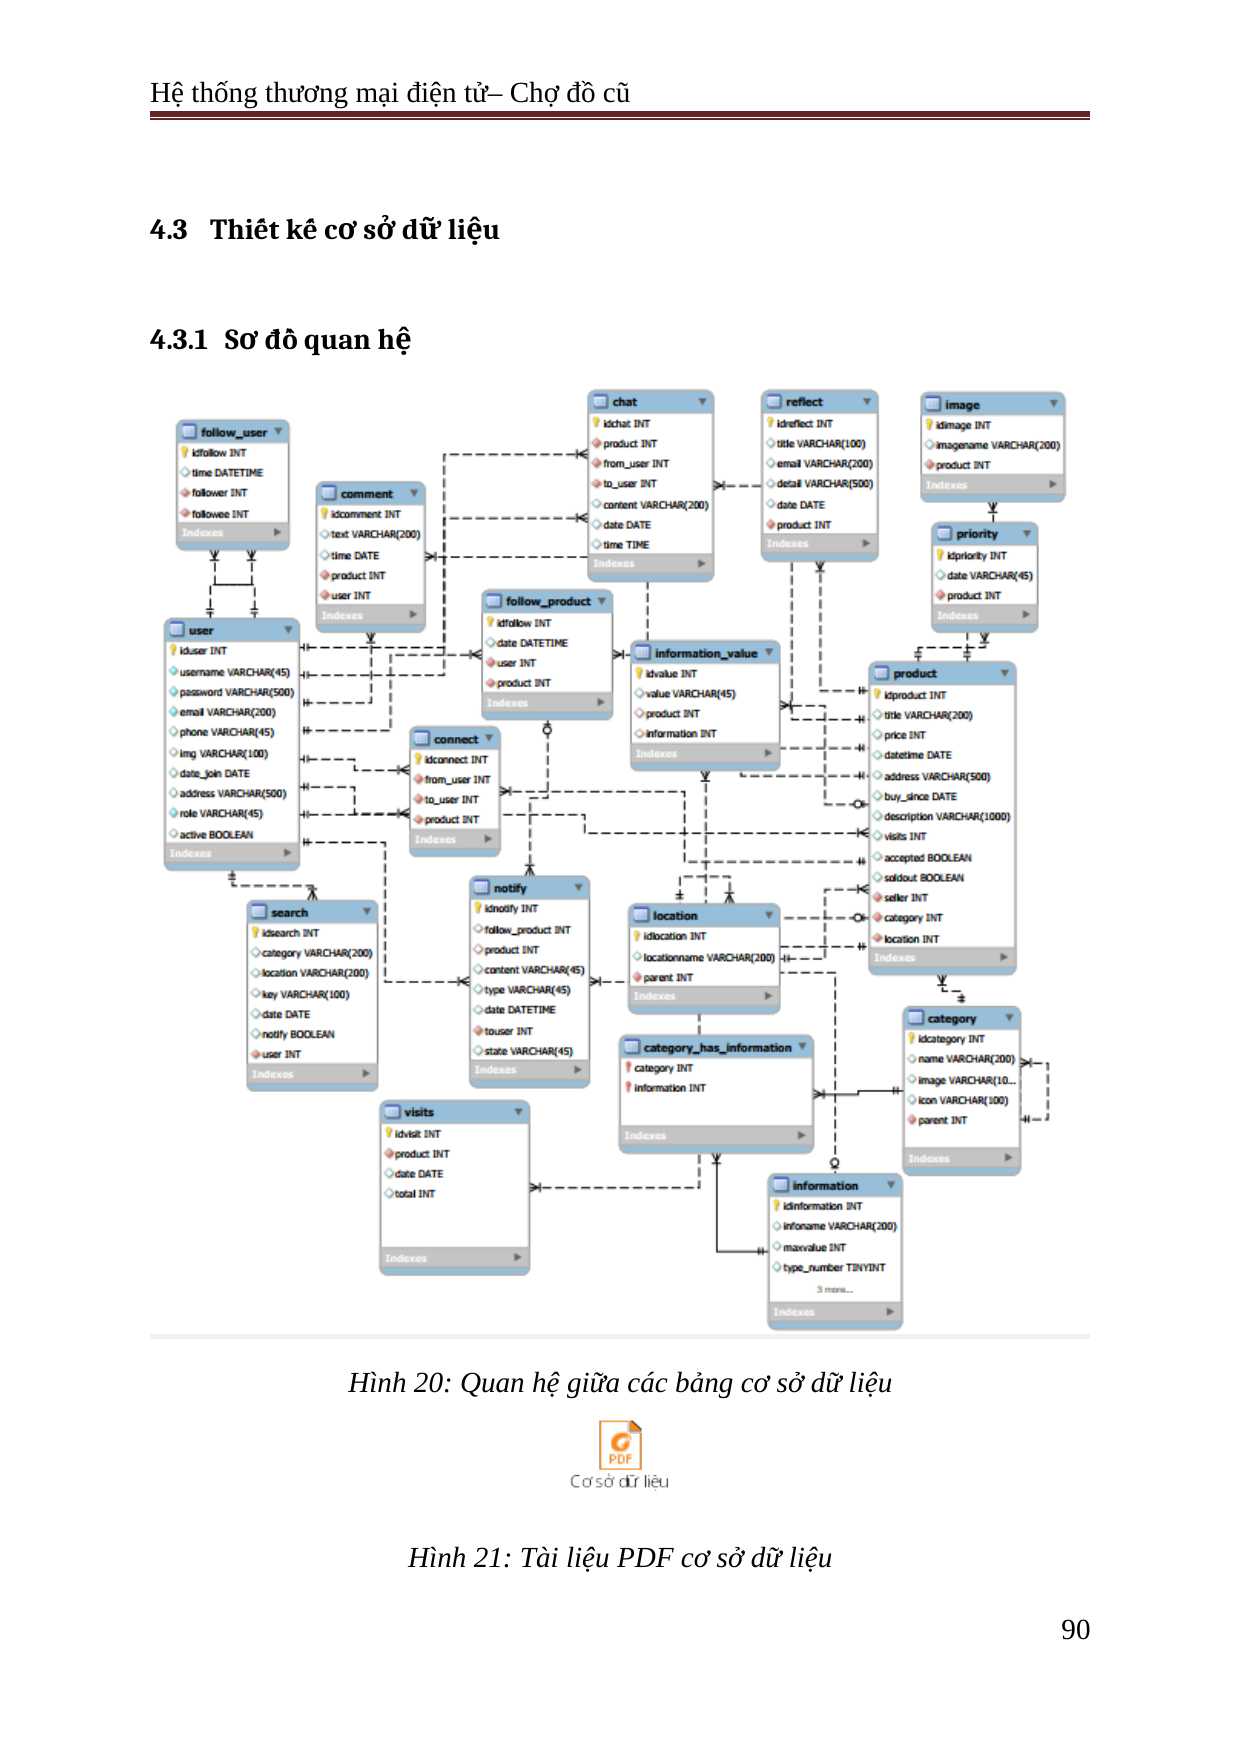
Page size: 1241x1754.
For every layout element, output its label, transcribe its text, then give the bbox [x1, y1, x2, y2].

picture [150, 374, 1091, 1339]
text Hình 21: Tài liệu PDF cơ sở dữ liệu [150, 1541, 1090, 1574]
subtitle Sơ đồ quan hệ [150, 323, 1090, 357]
text Hình 20: Quan hệ giữa các bảng cơ sở dữ liệu [150, 1365, 1090, 1398]
subtitle Thiết kế cơ sở dữ liệu [150, 213, 1090, 246]
